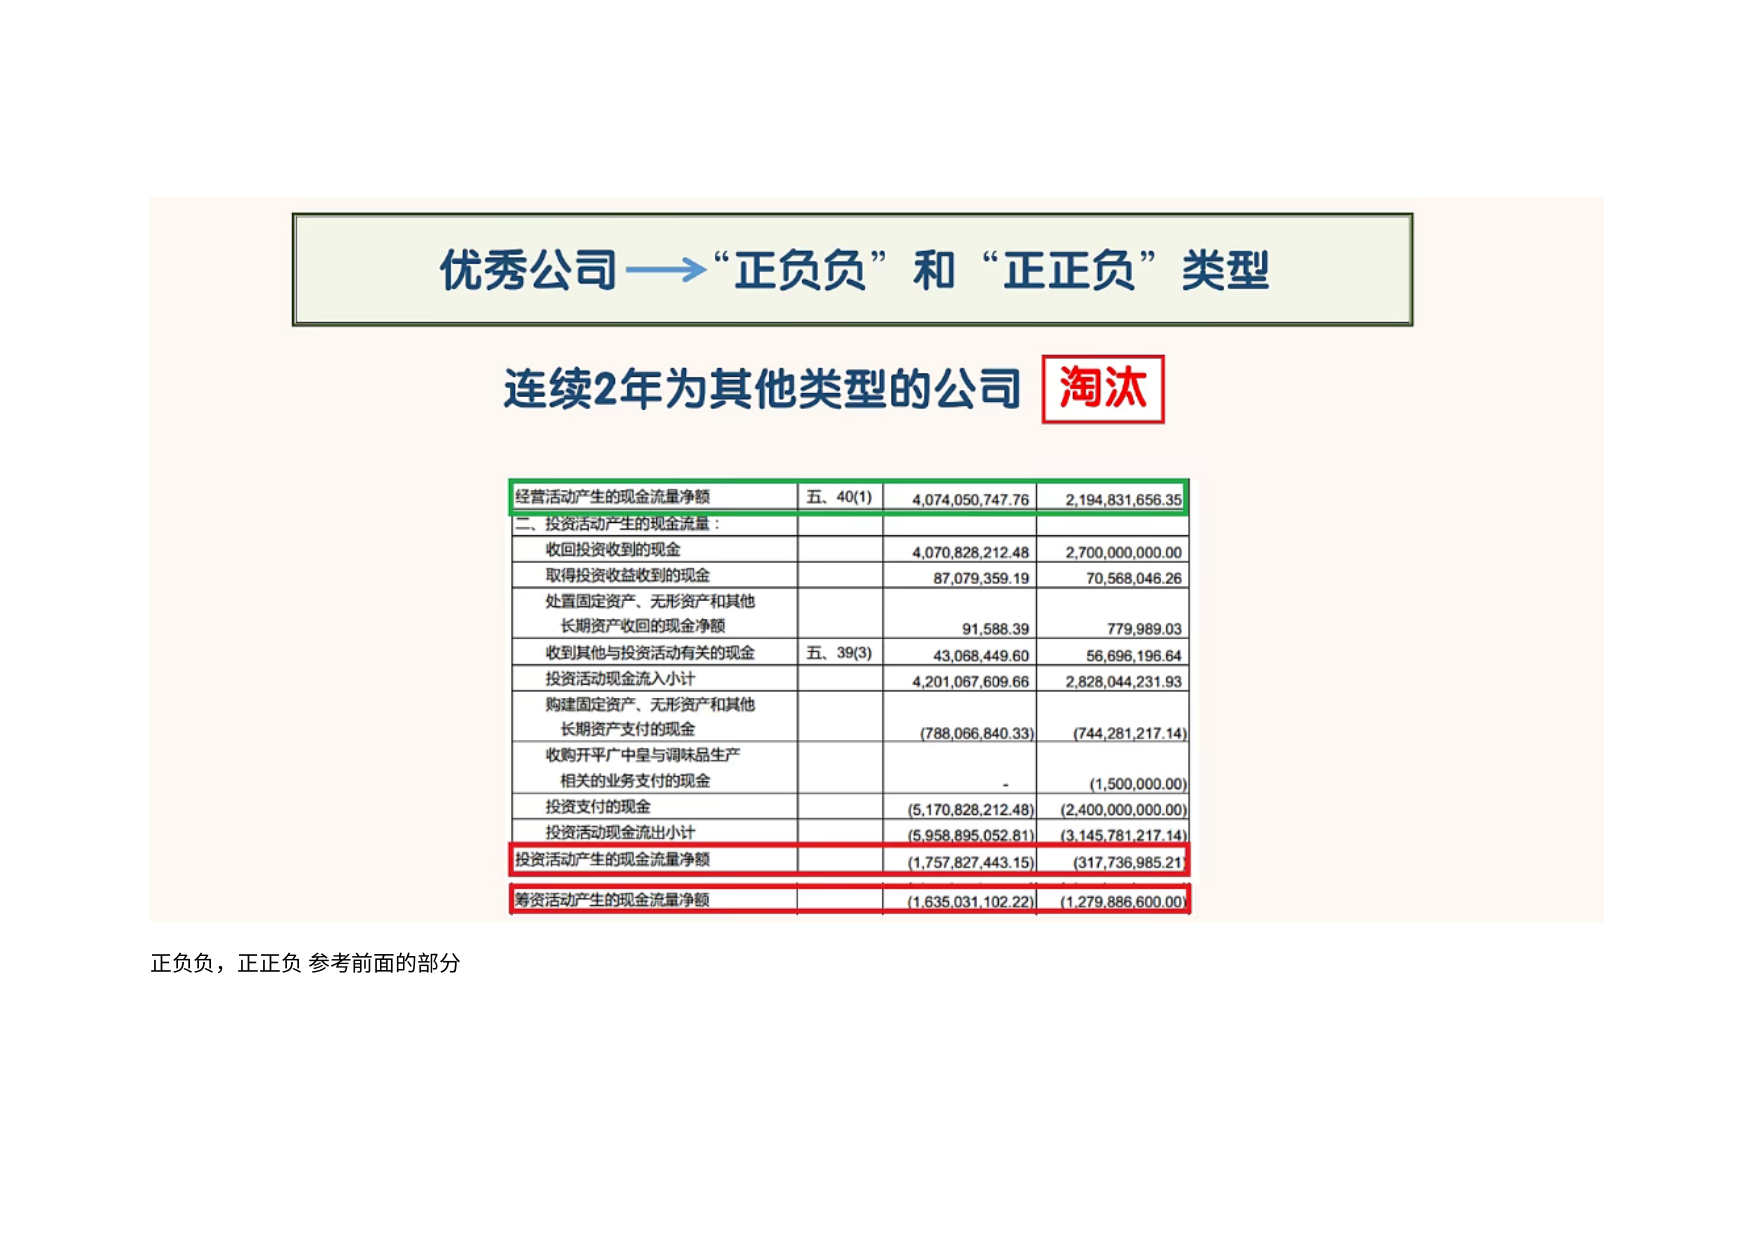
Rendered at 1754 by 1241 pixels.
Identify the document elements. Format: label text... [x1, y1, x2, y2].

text 正负负，正正负 参考前面的部分 [150, 945, 1604, 978]
picture [150, 197, 1604, 922]
